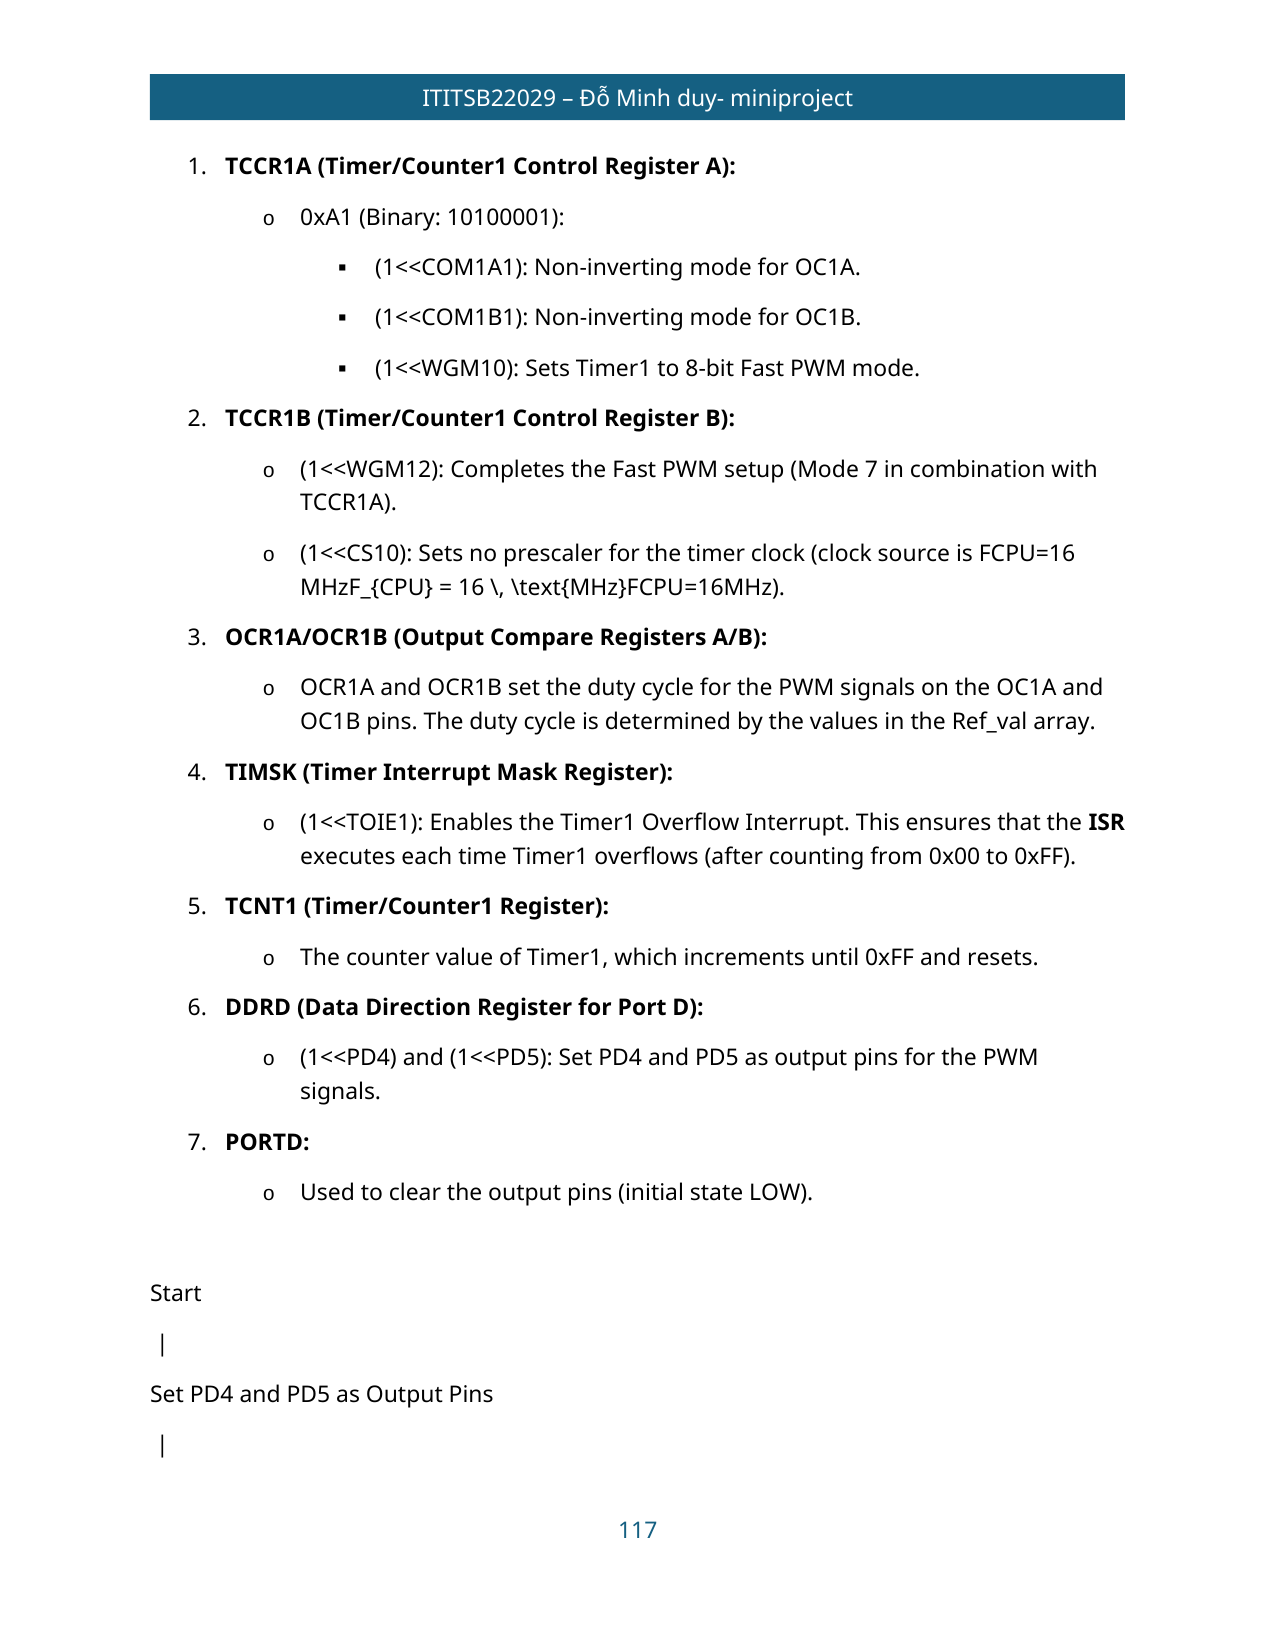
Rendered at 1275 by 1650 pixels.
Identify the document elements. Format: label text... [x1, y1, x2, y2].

list TCCR1A (Timer/Counter1 Control Register A): [187, 150, 1125, 181]
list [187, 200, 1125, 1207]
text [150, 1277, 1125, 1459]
